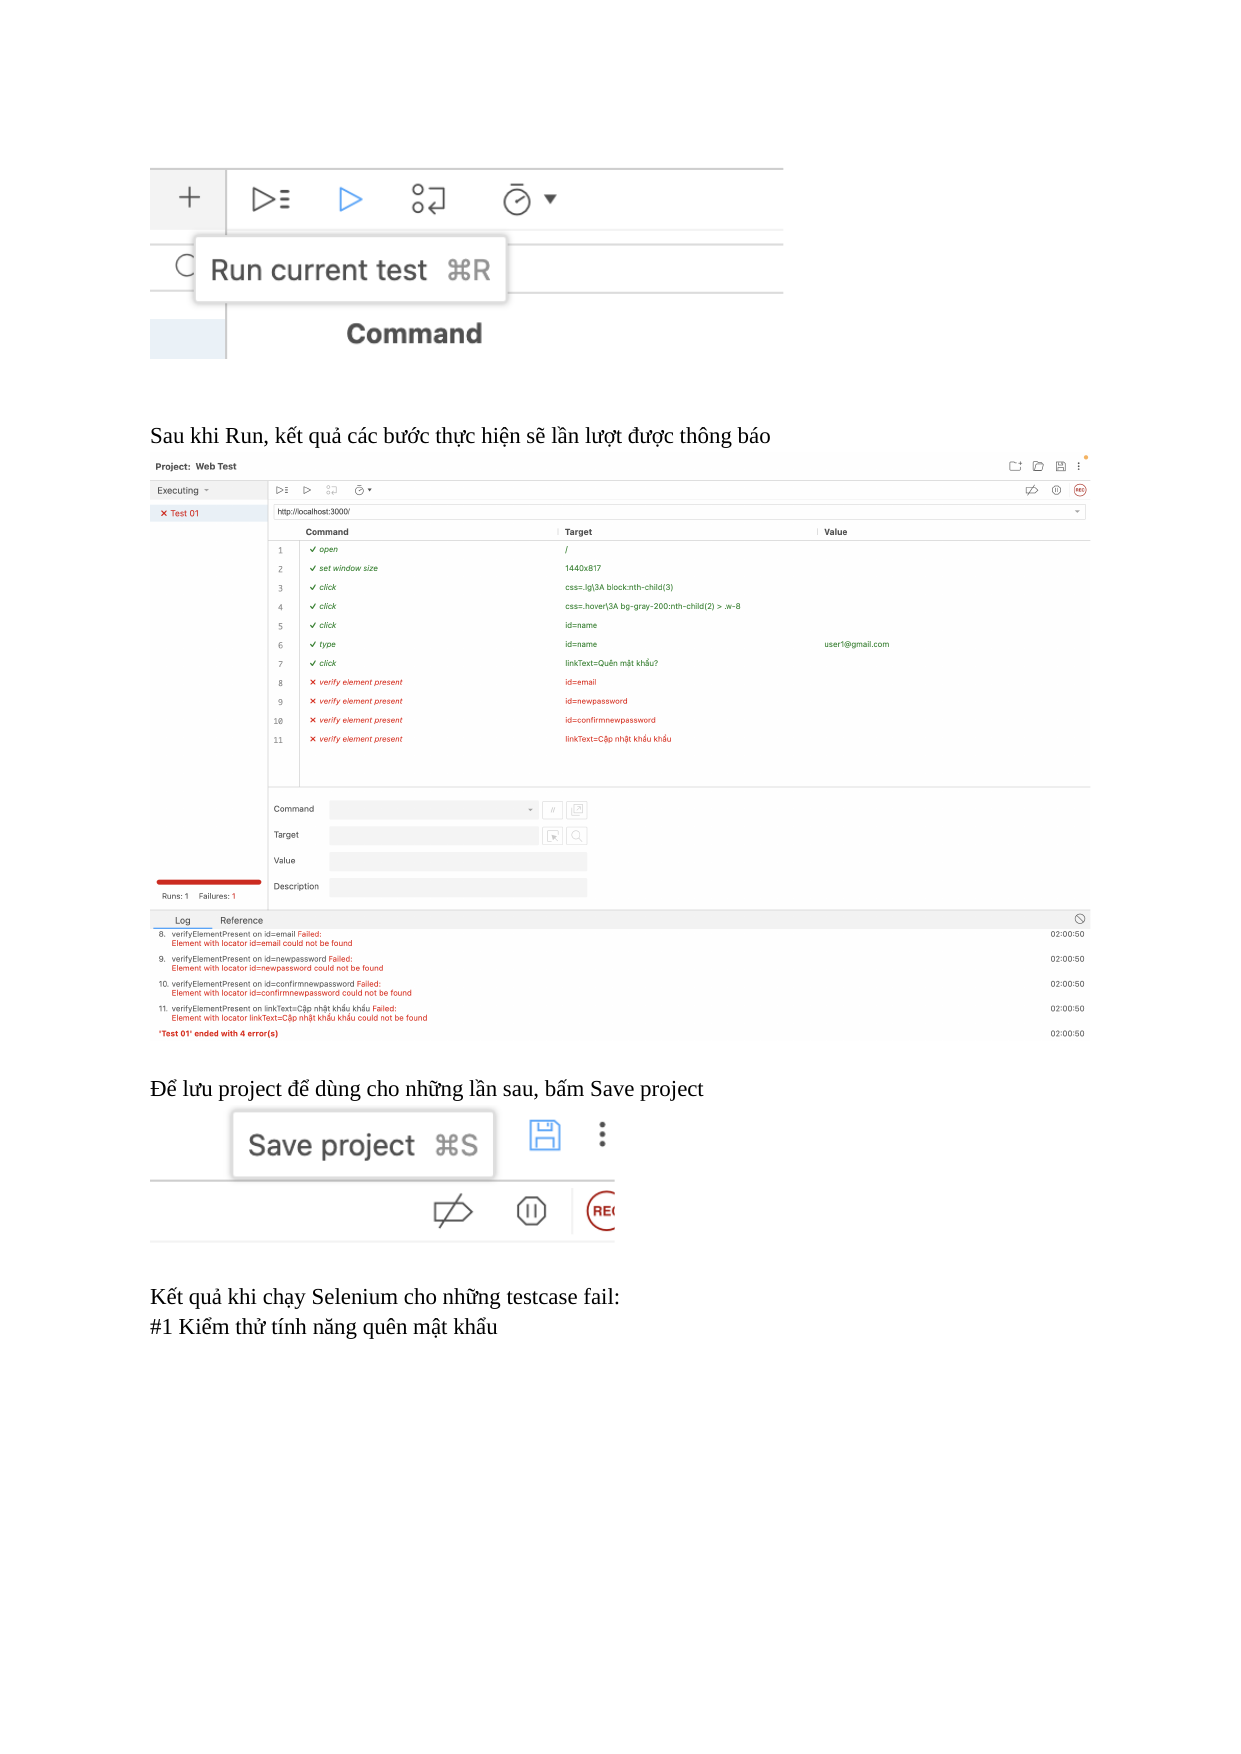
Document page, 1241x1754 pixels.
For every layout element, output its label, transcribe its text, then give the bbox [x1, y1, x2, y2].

picture [150, 150, 784, 359]
text Kết quả khi chạy Selenium cho những testcase fail: [150, 1283, 1090, 1309]
text #1 Kiểm thử tính năng quên mật khẩu [150, 1313, 1090, 1339]
picture [150, 1105, 615, 1249]
picture [150, 452, 1091, 1041]
text Để lưu project để dùng cho những lần sau, bấm Save project [150, 1075, 1090, 1101]
text Sau khi Run, kết quả các bước thực hiện sẽ lần lượt được thông báo [150, 423, 1090, 449]
